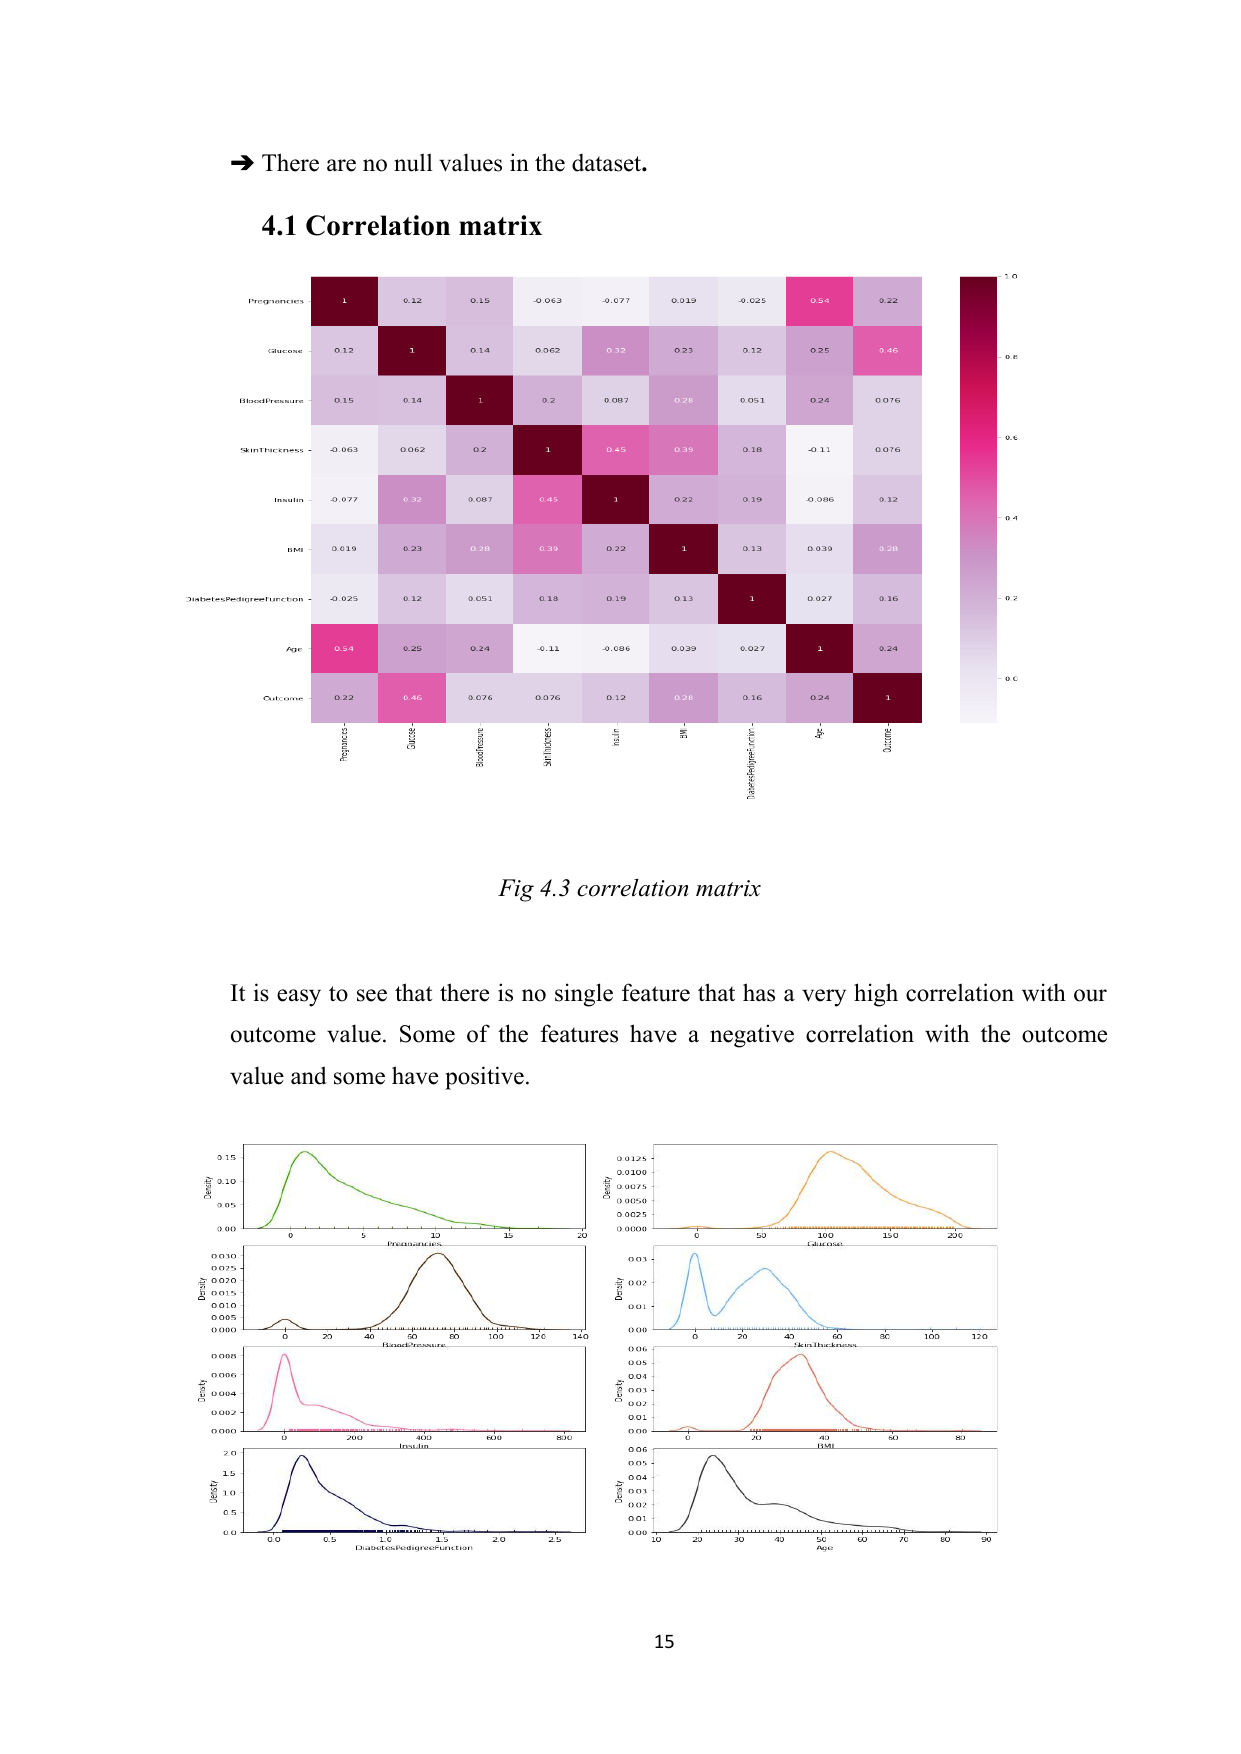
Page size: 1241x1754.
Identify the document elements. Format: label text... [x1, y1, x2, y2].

picture [191, 1140, 998, 1554]
picture [186, 274, 1018, 799]
text Fig 4.3 correlation matrix [268, 874, 993, 902]
text It is easy to see that there is no single feature that has a very high correlation with our outcome value. Some of the features have a negative correlation with the outcome value and some have positive. [230, 979, 1109, 1090]
text 4.1 Correlation matrix [261, 210, 1122, 242]
list There are no null values in the dataset. [230, 147, 1122, 179]
